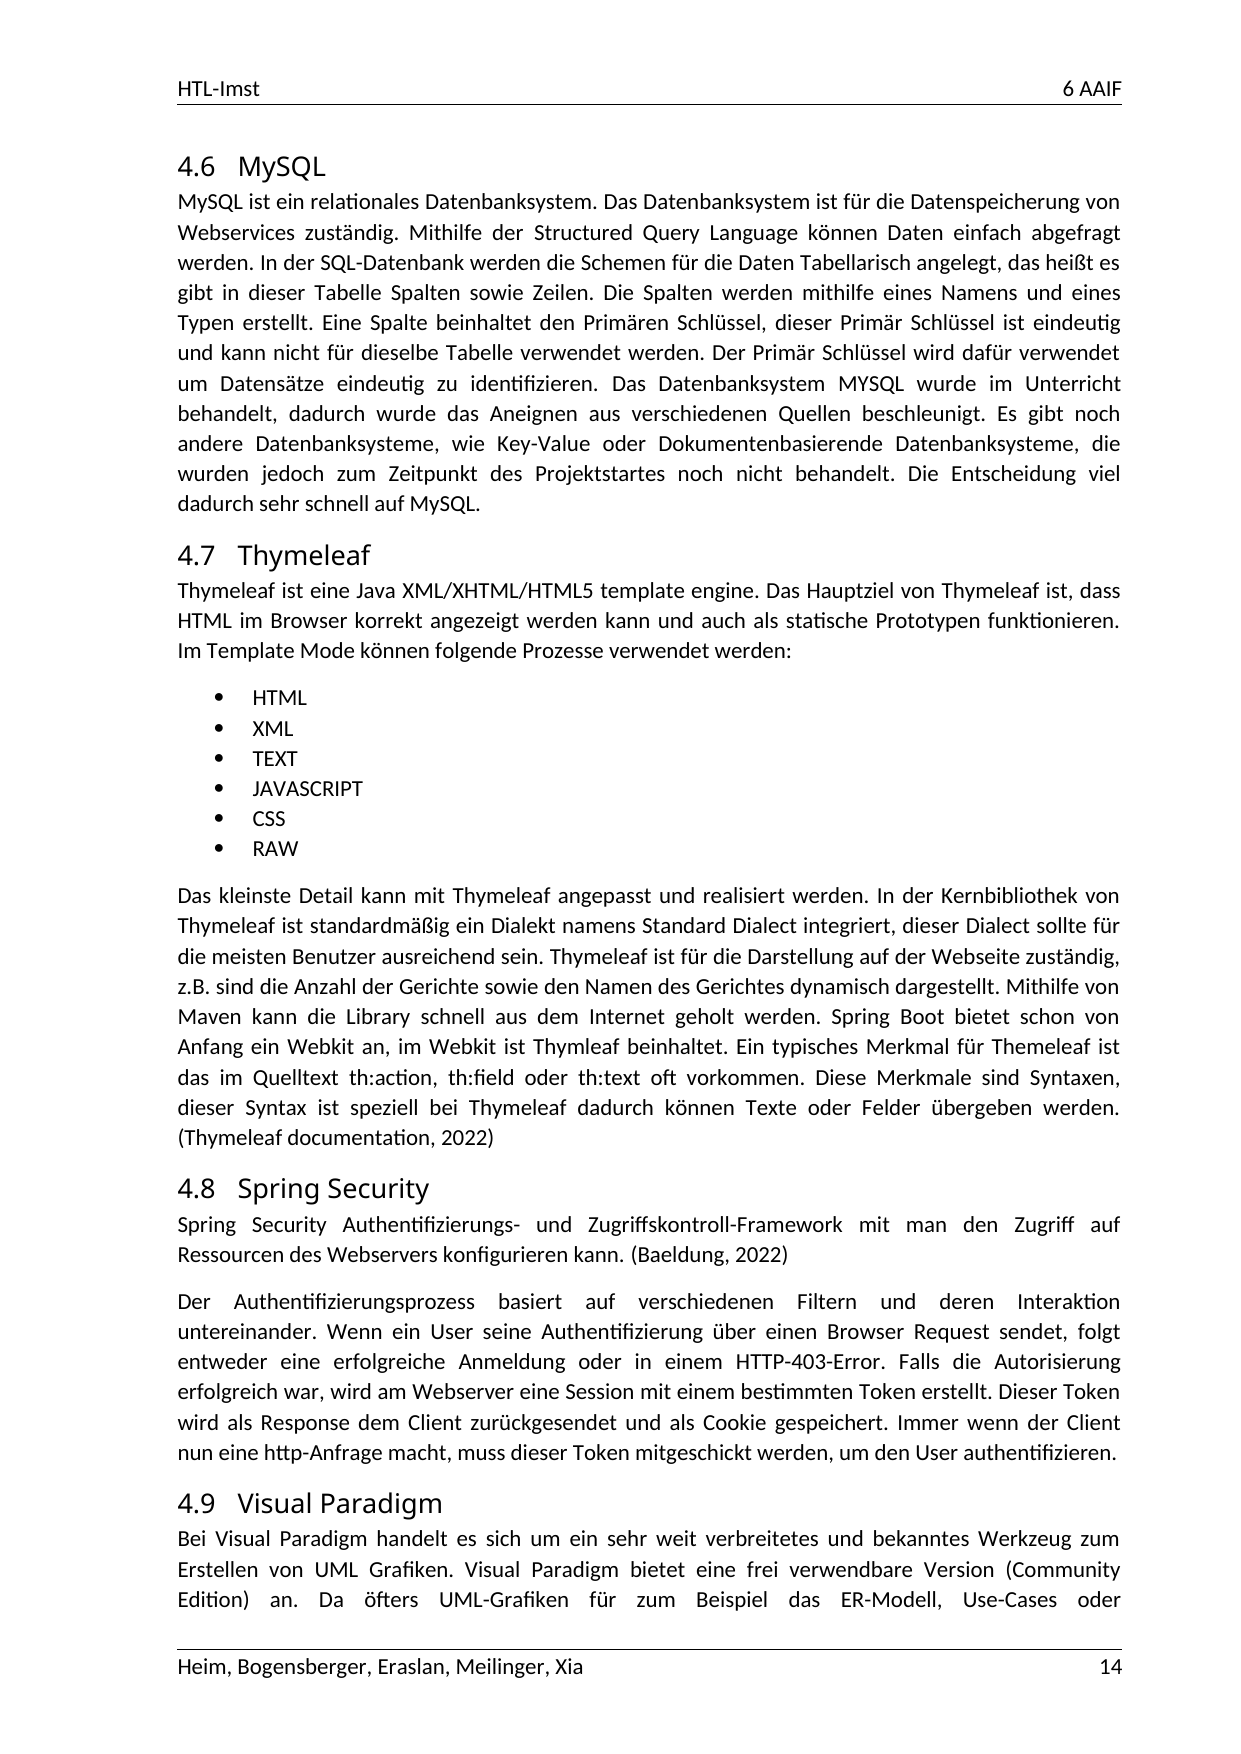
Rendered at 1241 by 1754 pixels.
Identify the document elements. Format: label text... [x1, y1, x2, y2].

list CSS [215, 804, 1122, 832]
text Thymeleaf ist eine Java XML/XHTML/HTML5 template engine. Das Hauptziel von Thymeleaf ist, dass HTML im Browser korrekt angezeigt werden kann und auch als statische Prototypen funktionieren. Im Template Mode können folgende Prozesse verwendet werden: [177, 576, 1122, 665]
subtitle Visual Paradigm [177, 1485, 1122, 1522]
list RAW [215, 834, 1122, 863]
list TEXT [215, 744, 1122, 772]
text MySQL ist ein relationales Datenbanksystem. Das Datenbanksystem ist für die Datenspeicherung von Webservices zuständig. Mithilfe der Structured Query Language können Daten einfach abgefragt werden. In der SQL-Datenbank werden die Schemen für die Daten Tabellarisch angelegt, das heißt es gibt in dieser Tabelle Spalten sowie Zeilen. Die Spalten werden mithilfe eines Namens und eines Typen erstellt. Eine Spalte beinhaltet den Primären Schlüssel, dieser Primär Schlüssel ist eindeutig und kann nicht für dieselbe Tabelle verwendet werden. Der Primär Schlüssel wird dafür verwendet um Datensätze eindeutig zu identifizieren. Das Datenbanksystem MYSQL wurde im Unterricht behandelt, dadurch wurde das Aneignen aus verschiedenen Quellen beschleunigt. Es gibt noch andere Datenbanksysteme, wie Key-Value oder Dokumentenbasierende Datenbanksysteme, die wurden jedoch zum Zeitpunkt des Projektstartes noch nicht behandelt. Die Entscheidung viel dadurch sehr schnell auf MySQL. [177, 187, 1122, 518]
list HTML [215, 683, 1122, 712]
list JAVASCRIPT [215, 774, 1122, 802]
subtitle Spring Security [177, 1170, 1122, 1207]
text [177, 1524, 1122, 1613]
subtitle MySQL [177, 148, 1122, 184]
subtitle Thymeleaf [177, 536, 1122, 573]
list XML [215, 714, 1122, 742]
text Das kleinste Detail kann mit Thymeleaf angepasst und realisiert werden. In der Kernbibliothek von Thymeleaf ist standardmäßig ein Dialekt namens Standard Dialect integriert, dieser Dialect sollte für die meisten Benutzer ausreichend sein. Thymeleaf ist für die Darstellung auf der Webseite zuständig, z.B. sind die Anzahl der Gerichte sowie den Namen des Gerichtes dynamisch dargestellt. Mithilfe von Maven kann die Library schnell aus dem Internet geholt werden. Spring Boot bietet schon von Anfang ein Webkit an, im Webkit ist Thymleaf beinhaltet. Ein typisches Merkmal für Themeleaf ist das im Quelltext th:action, th:field oder th:text oft vorkommen. Diese Merkmale sind Syntaxen, dieser Syntax ist speziell bei Thymeleaf dadurch können Texte oder Felder übergeben werden. [177, 881, 1122, 1151]
text Spring Security Authentifizierungs- und Zugriffskontroll-Framework mit man den Zugriff auf Ressourcen des Webservers konfigurieren kann. [177, 1210, 1122, 1268]
text Der Authentifizierungsprozess basiert auf verschiedenen Filtern und deren Interaktion untereinander. Wenn ein User seine Authentifizierung über einen Browser Request sendet, folgt entweder eine erfolgreiche Anmeldung oder in einem HTTP-403-Error. Falls die Autorisierung erfolgreich war, wird am Webserver eine Session mit einem bestimmten Token erstellt. Dieser Token wird als Response dem Client zurückgesendet und als Cookie gespeichert. Immer wenn der Client nun eine http-Anfrage macht, muss dieser Token mitgeschickt werden, um den User authentifizieren. [177, 1287, 1122, 1466]
